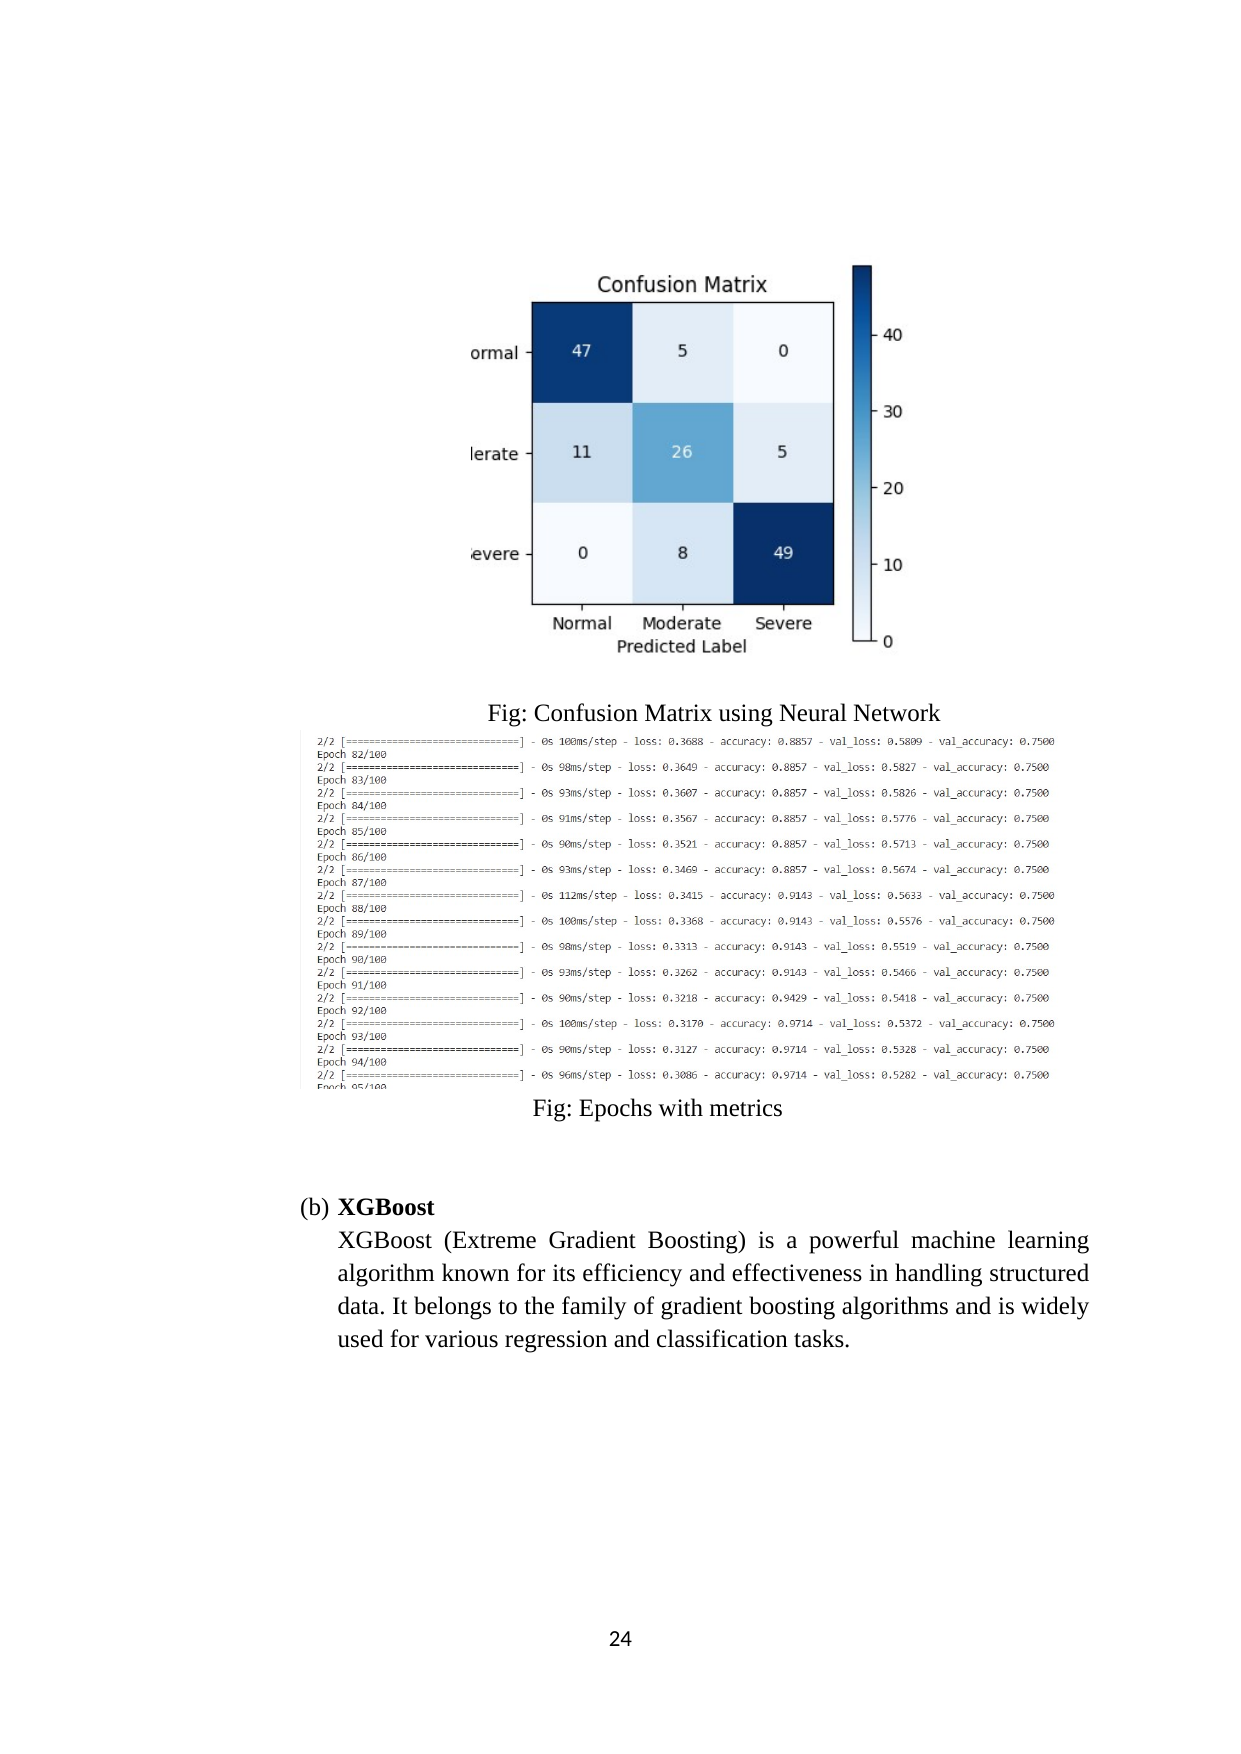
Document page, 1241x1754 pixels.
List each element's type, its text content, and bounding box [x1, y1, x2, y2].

picture [471, 208, 957, 694]
picture [300, 730, 1098, 1089]
list Fig: Epochs with metrics [225, 1093, 1090, 1122]
list XGBoost (Extreme Gradient Boosting) is a powerful machine learning algorithm known for its efficiency and effectiveness in handling structured data. It belongs to the family of gradient boosting algorithms and is widely used for various regression and classification tasks. [337, 1225, 1090, 1353]
list XGBoost [300, 1192, 1090, 1221]
list Fig: Confusion Matrix using Neural Network [337, 698, 1090, 727]
